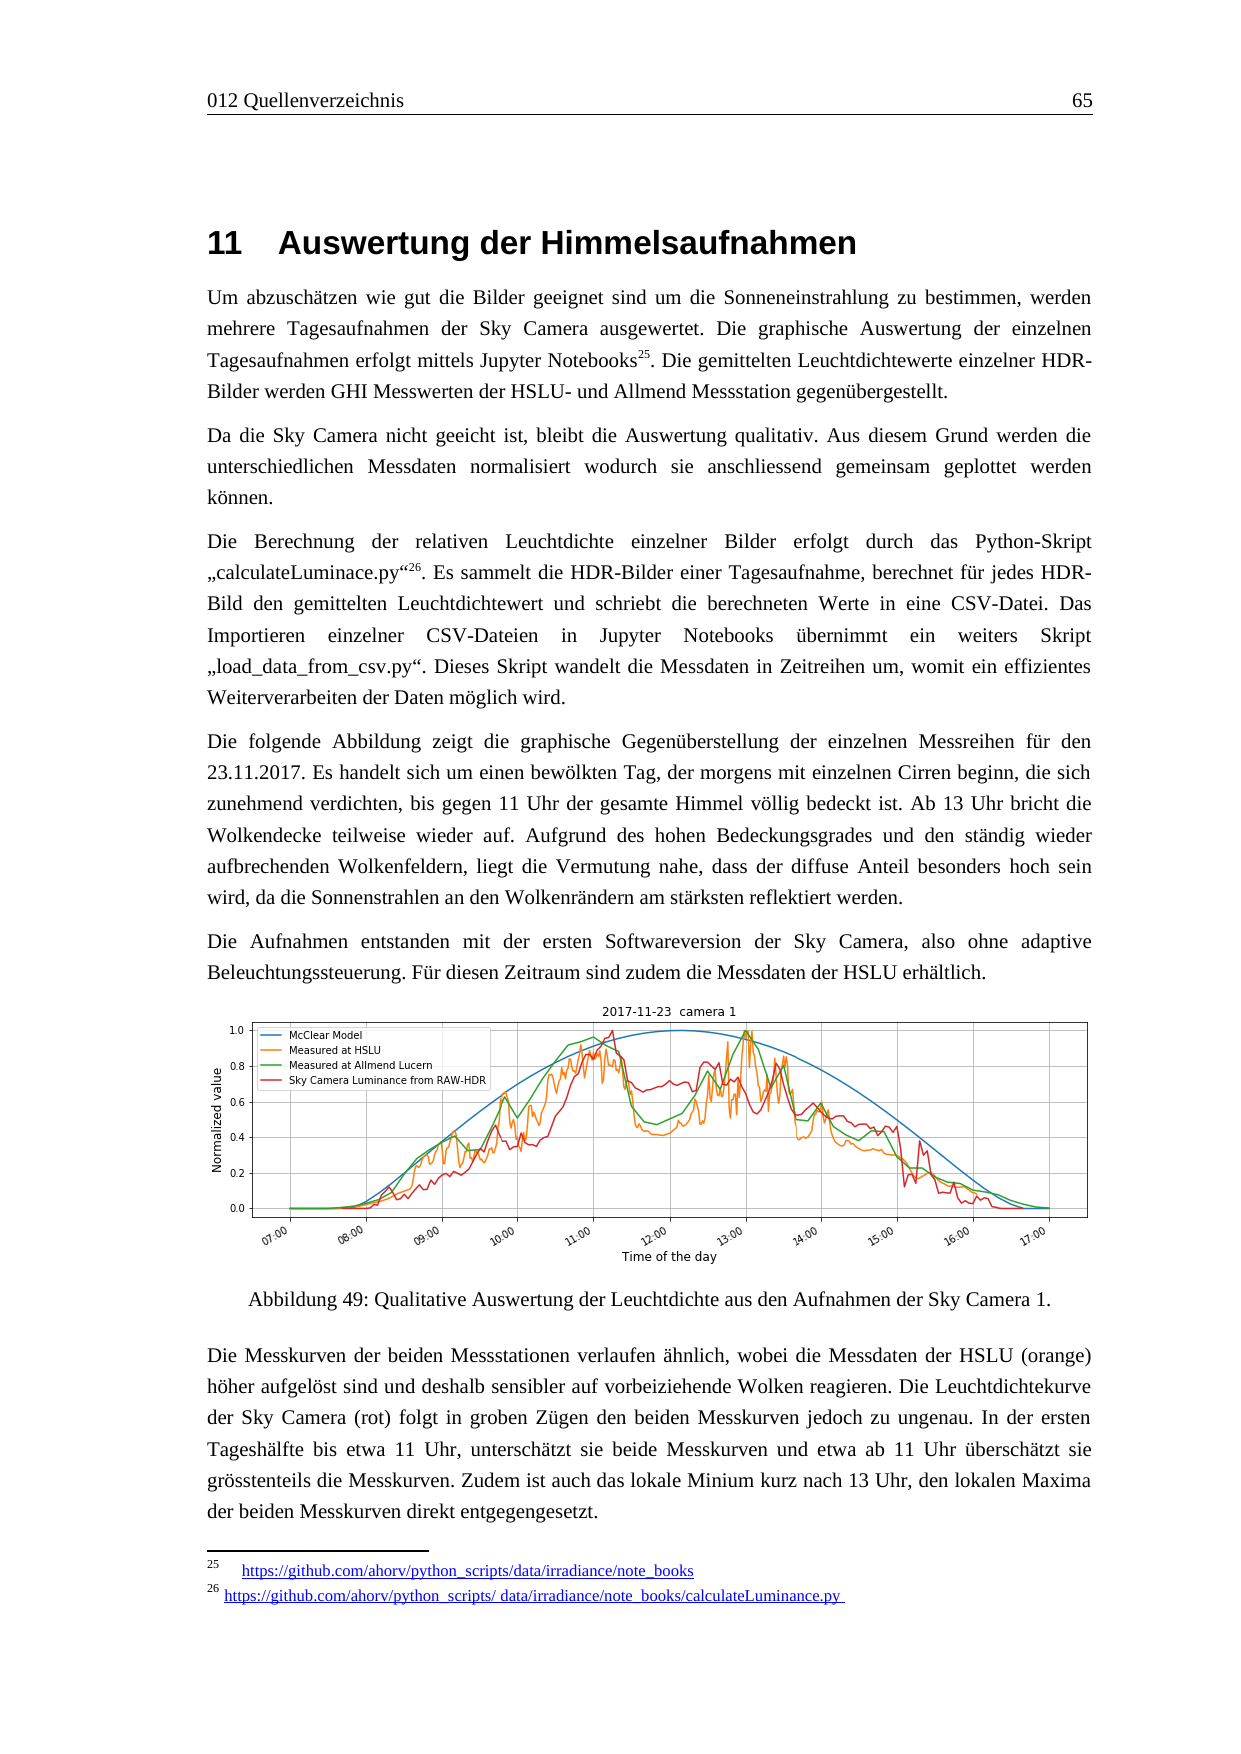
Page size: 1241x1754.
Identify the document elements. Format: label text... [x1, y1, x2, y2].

text Da die Sky Camera nicht geeicht ist, bleibt die Auswertung qualitativ. Aus diesem Grund werden die unterschiedlichen Messdaten normalisiert wodurch sie anschliessend gemeinsam geplottet werden können. [207, 423, 1093, 509]
text Die Aufnahmen entstanden mit der ersten Softwareversion der Sky Camera, also ohne adaptive Beleuchtungssteuerung. Für diesen Zeitraum sind zudem die Messdaten der HSLU erhältlich. [207, 929, 1093, 984]
text Die folgende Abbildung zeigt die graphische Gegenüberstellung der einzelnen Messreihen für den 23.11.2017. Es handelt sich um einen bewölkten Tag, der morgens mit einzelnen Cirren beginn, die sich zunehmend verdichten, bis gegen 11 Uhr der gesamte Himmel völlig bedeckt ist. Ab 13 Uhr bricht die Wolkendecke teilweise wieder auf. Aufgrund des hohen Bedeckungsgrades und den ständig wieder aufbrechenden Wolkenfeldern, liegt die Vermutung nahe, dass der diffuse Anteil besonders hoch sein wird, da die Sonnenstrahlen an den Wolkenrändern am stärksten reflektiert werden. [207, 729, 1093, 909]
text Die Messkurven der beiden Messstationen verlaufen ähnlich, wobei die Messdaten der HSLU (orange) höher aufgelöst sind und deshalb sensibler auf vorbeiziehende Wolken reagieren. Die Leuchtdichtekurve der Sky Camera (rot) folgt in groben Zügen den beiden Messkurven jedoch zu ungenau. In der ersten Tageshälfte bis etwa 11 Uhr, unterschätzt sie beide Messkurven und etwa ab 11 Uhr überschätzt sie grösstenteils die Messkurven. Zudem ist auch das lokale Minium kurz nach 13 Uhr, den lokalen Maxima der beiden Messkurven direkt entgegengesetzt. [207, 1343, 1093, 1523]
text Um abzuschätzen wie gut die Bilder geeignet sind um die Sonneneinstrahlung zu bestimmen, werden mehrere Tagesaufnahmen der Sky Camera ausgewertet. Die graphische Auswertung der einzelnen Tagesaufnahmen erfolgt mittels Jupyter Notebooks. Die gemittelten Leuchtdichtewerte einzelner HDR-Bilder werden GHI Messwerten der HSLU- und Allmend Messstation gegenübergestellt. [207, 285, 1093, 403]
text Die Berechnung der relativen Leuchtdichte einzelner Bilder erfolgt durch das Python-Skript „calculateLuminace.py“. Es sammelt die HDR-Bilder einer Tagesaufnahme, berechnet für jedes HDR-Bild den gemittelten Leuchtdichtewert und schriebt die berechneten Werte in eine CSV-Datei. Das Importieren einzelner CSV-Dateien in Jupyter Notebooks übernimmt ein weiters Skript „load_data_from_csv.py“. Dieses Skript wandelt die Messdaten in Zeitreihen um, womit ein effizientes Weiterverarbeiten der Daten möglich wird. [207, 529, 1093, 709]
text Abbildung 49: Qualitative Auswertung der Leuchtdichte aus den Aufnahmen der Sky Camera 1. [207, 1286, 1093, 1311]
subtitle Auswertung der Himmelsaufnahmen [207, 223, 1093, 261]
picture [206, 1003, 1092, 1267]
